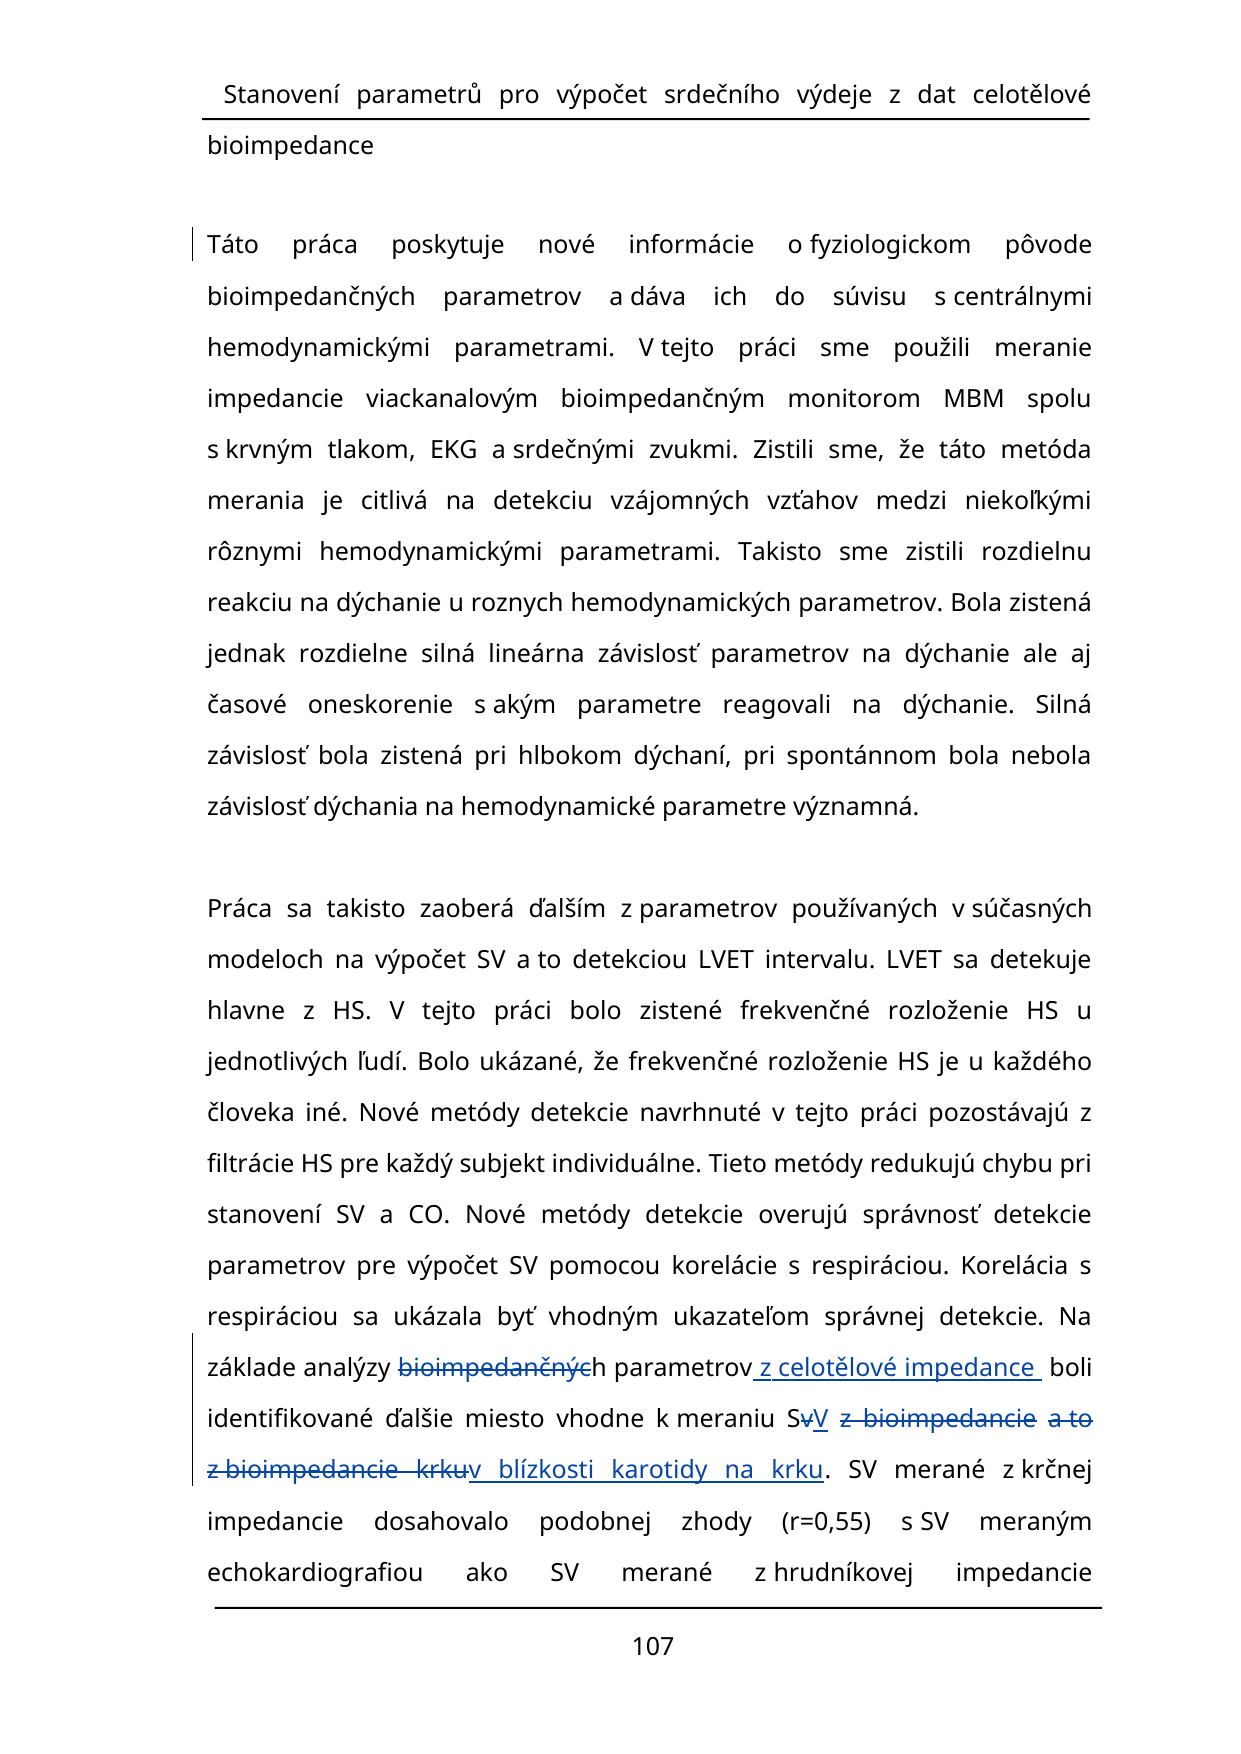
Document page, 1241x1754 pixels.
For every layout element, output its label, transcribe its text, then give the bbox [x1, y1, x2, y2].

text Táto práca poskytuje nové informácie o fyziologickom pôvode bioimpedančných parametrov a dáva ich do súvisu s centrálnymi hemodynamickými parametrami. V tejto práci sme použili meranie impedancie viackanalovým bioimpedančným monitorom MBM spolu s krvným tlakom, EKG a srdečnými zvukmi. Zistili sme, že táto metóda merania je citlivá na detekciu vzájomných vzťahov medzi niekoľkými rôznymi hemodynamickými parametrami. Takisto sme zistili rozdielnu reakciu na dýchanie u roznych hemodynamických parametrov. Bola zistená jednak rozdielne silná lineárna závislosť parametrov na dýchanie ale aj časové oneskorenie s akým parametre reagovali na dýchanie. Silná závislosť bola zistená pri hlbokom dýchaní, pri spontánnom bola nebola závislosť dýchania na hemodynamické parametre významná. [207, 227, 1092, 823]
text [207, 891, 1092, 1588]
